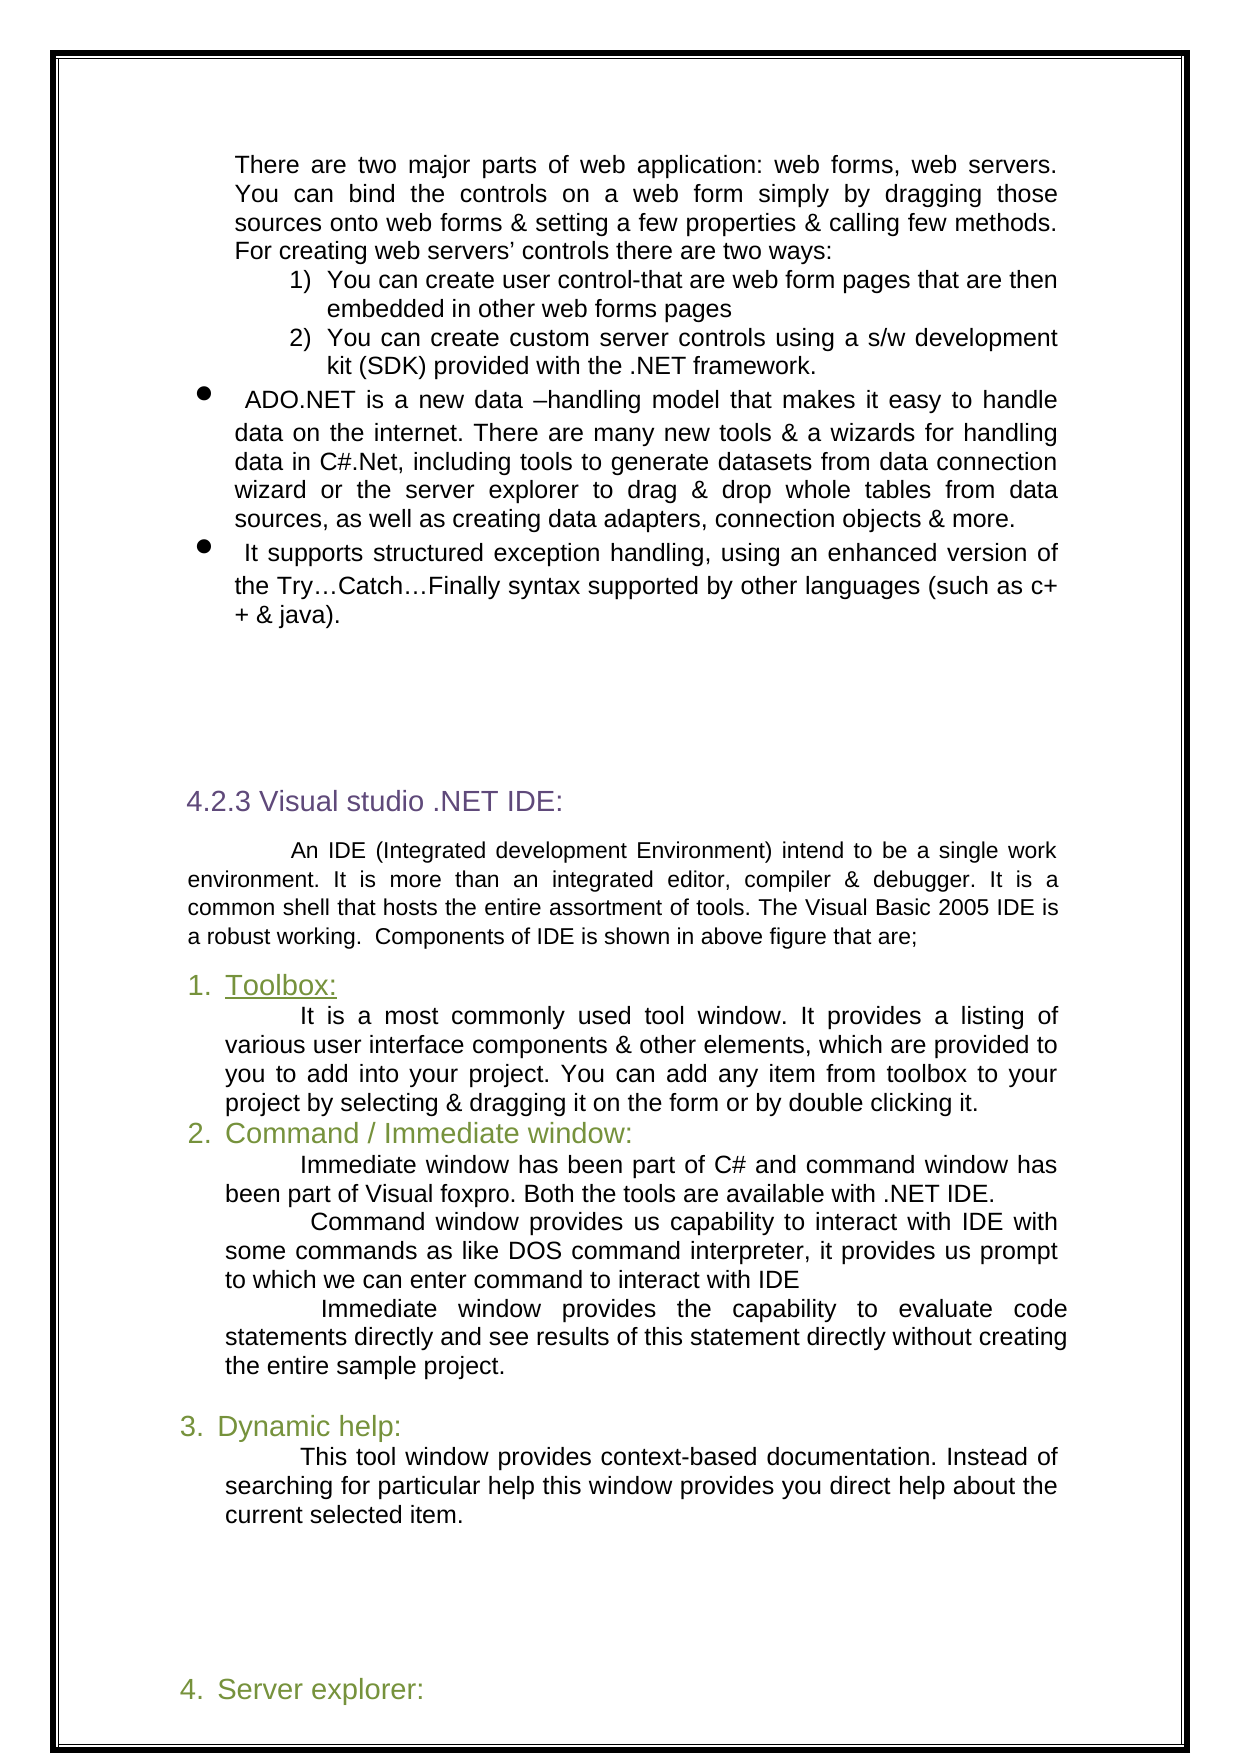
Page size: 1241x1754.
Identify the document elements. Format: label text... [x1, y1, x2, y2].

text 4.2.3 Visual studio .NET IDE: [178, 784, 1090, 818]
list This tool window provides context-based documentation. Instead of searching for particular help this window provides you direct help about the current selected item. [225, 1442, 1059, 1528]
list You can create custom server controls using a s/w development kit (SDK) provided with the .NET framework. [289, 322, 1059, 380]
list Dynamic help: [179, 1408, 1090, 1442]
list ADO.NET is a new data –handling model that makes it easy to handle data on the internet. There are many new tools & a wizards for handling data in C#.Net, including tools to generate datasets from data connection wizard or the server explorer to drag & drop whole tables from data sources, as well as creating data adapters, connection objects & more. [197, 380, 1059, 533]
list Command window provides us capability to interact with IDE with some commands as like DOS command interpreter, it provides us prompt to which we can enter command to interact with IDE [225, 1207, 1059, 1293]
text An IDE (Integrated development Environment) intend to be a single work environment. It is more than an integrated editor, compiler & debugger. It is a common shell that hosts the entire assortment of tools. The Visual Basic 2005 IDE is a robust working. Components of IDE is shown in above figure that are; [187, 837, 1059, 949]
list You can create user control-that are web form pages that are then embedded in other web forms pages [289, 265, 1059, 322]
list It supports structured exception handling, using an enhanced version of the Try…Catch…Finally syntax supported by other languages (such as c++ & java). [197, 533, 1059, 628]
list It is a most commonly used tool window. It provides a listing of various user interface components & other elements, which are provided to you to add into your project. You can add any item from toolbox to your project by selecting & dragging it on the form or by double clicking it. [225, 1001, 1059, 1116]
list Server explorer: [179, 1672, 1090, 1706]
list Immediate window has been part of C# and command window has been part of Visual foxpro. Both the tools are available with .NET IDE. [225, 1150, 1059, 1207]
list Toolbox: [187, 968, 1090, 1001]
list There are two major parts of web application: web forms, web servers. You can bind the controls on a web form simply by dragging those sources onto web forms & setting a few properties & calling few methods. For creating web servers’ controls there are two ways: [234, 150, 1059, 265]
list Immediate window provides the capability to evaluate code statements directly and see results of this statement directly without creating the entire sample project. [225, 1293, 1069, 1380]
list Command / Immediate window: [187, 1116, 1090, 1150]
